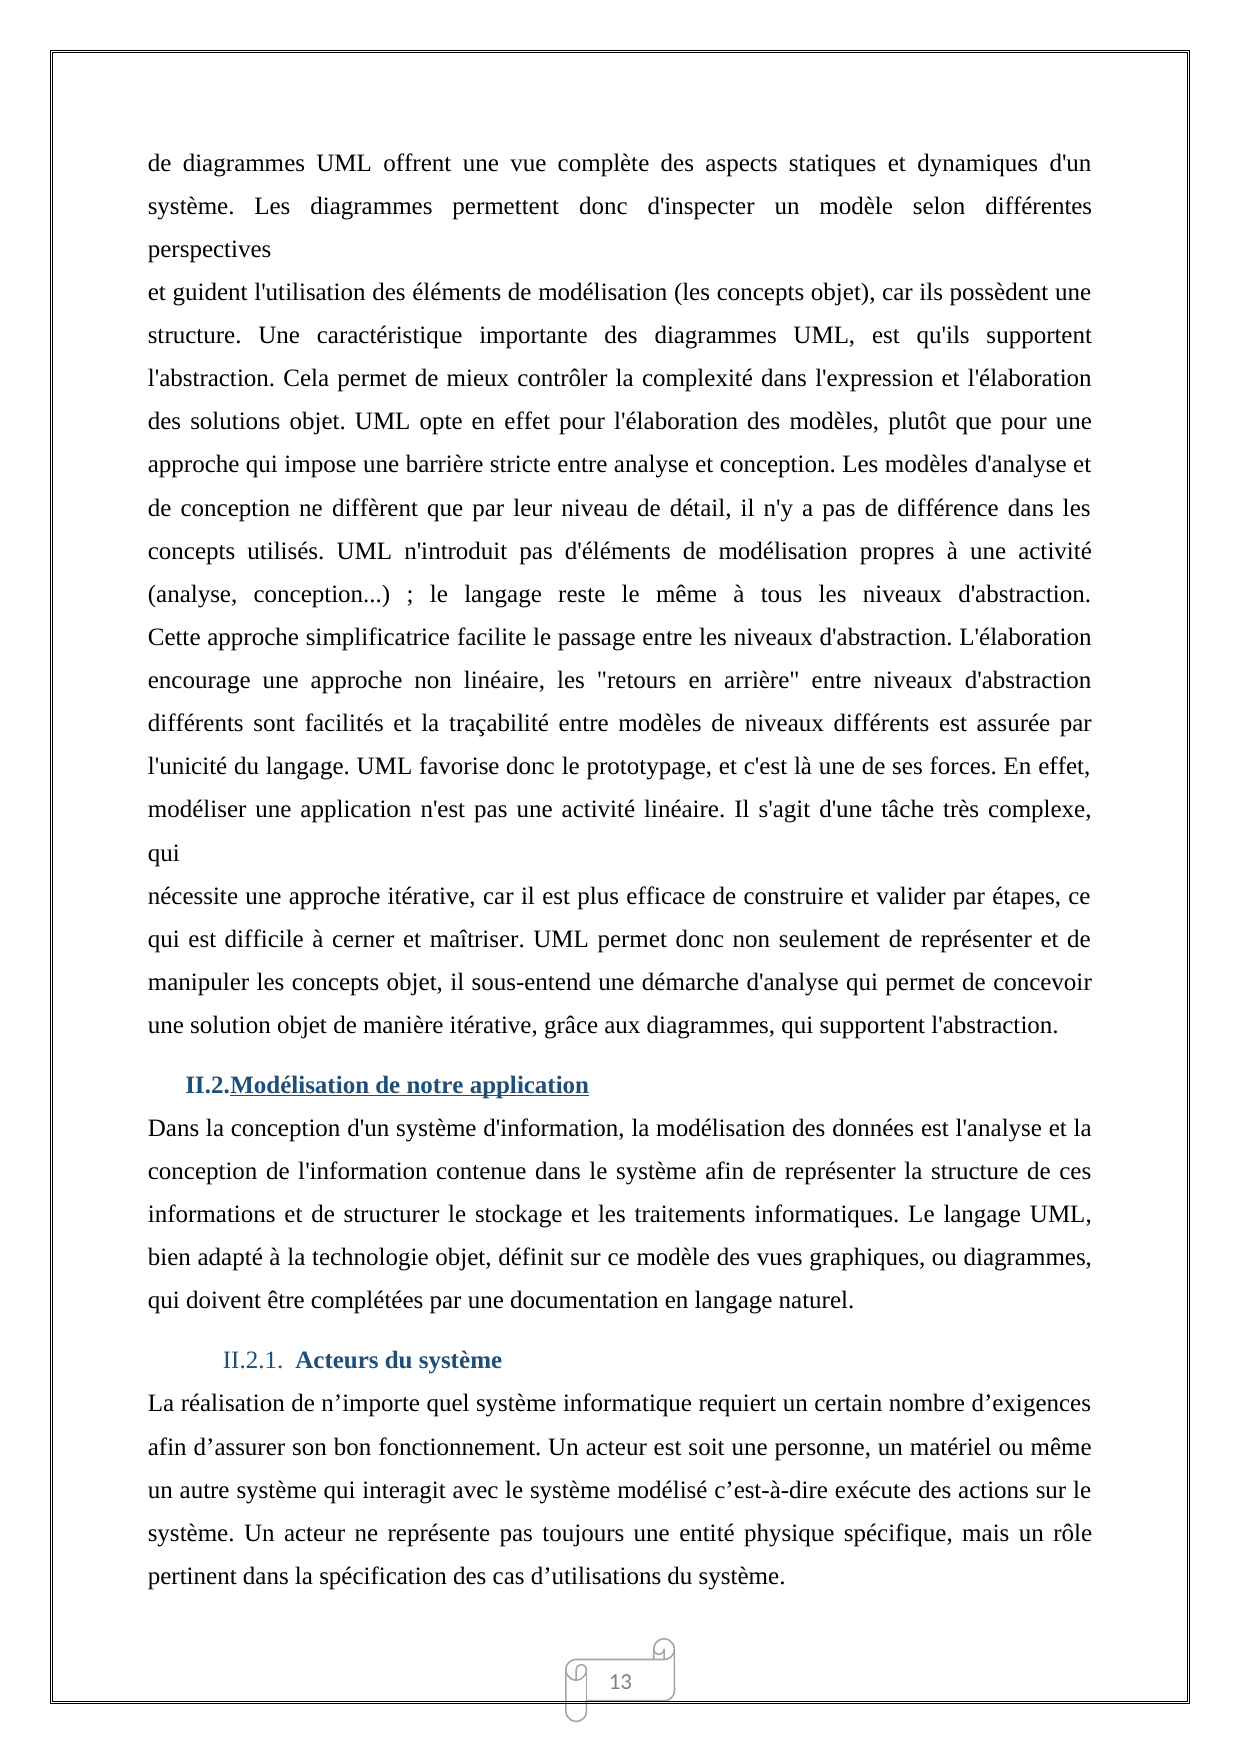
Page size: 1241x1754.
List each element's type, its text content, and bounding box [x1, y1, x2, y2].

text La réalisation de n’importe quel système informatique requiert un certain nombre d’exigences afin d’assurer son bon fonctionnement. Un acteur est soit une personne, un matériel ou même un autre système qui interagit avec le système modélisé c’est-à-dire exécute des actions sur le système. Un acteur ne représente pas toujours une entité physique spécifique, mais un rôle pertinent dans la spécification des cas d’utilisations du système. [148, 1388, 1093, 1590]
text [148, 148, 1093, 1039]
text Dans la conception d'un système d'information, la modélisation des données est l'analyse et la conception de l'information contenue dans le système afin de représenter la structure de ces informations et de structurer le stockage et les traitements informatiques. Le langage UML, bien adapté à la technologie objet, définit sur ce modèle des vues graphiques, ou diagrammes, qui doivent être complétées par une documentation en langage naturel. [148, 1113, 1093, 1314]
subtitle Modélisation de notre application [185, 1070, 1093, 1099]
subtitle Acteurs du système [223, 1345, 1093, 1374]
